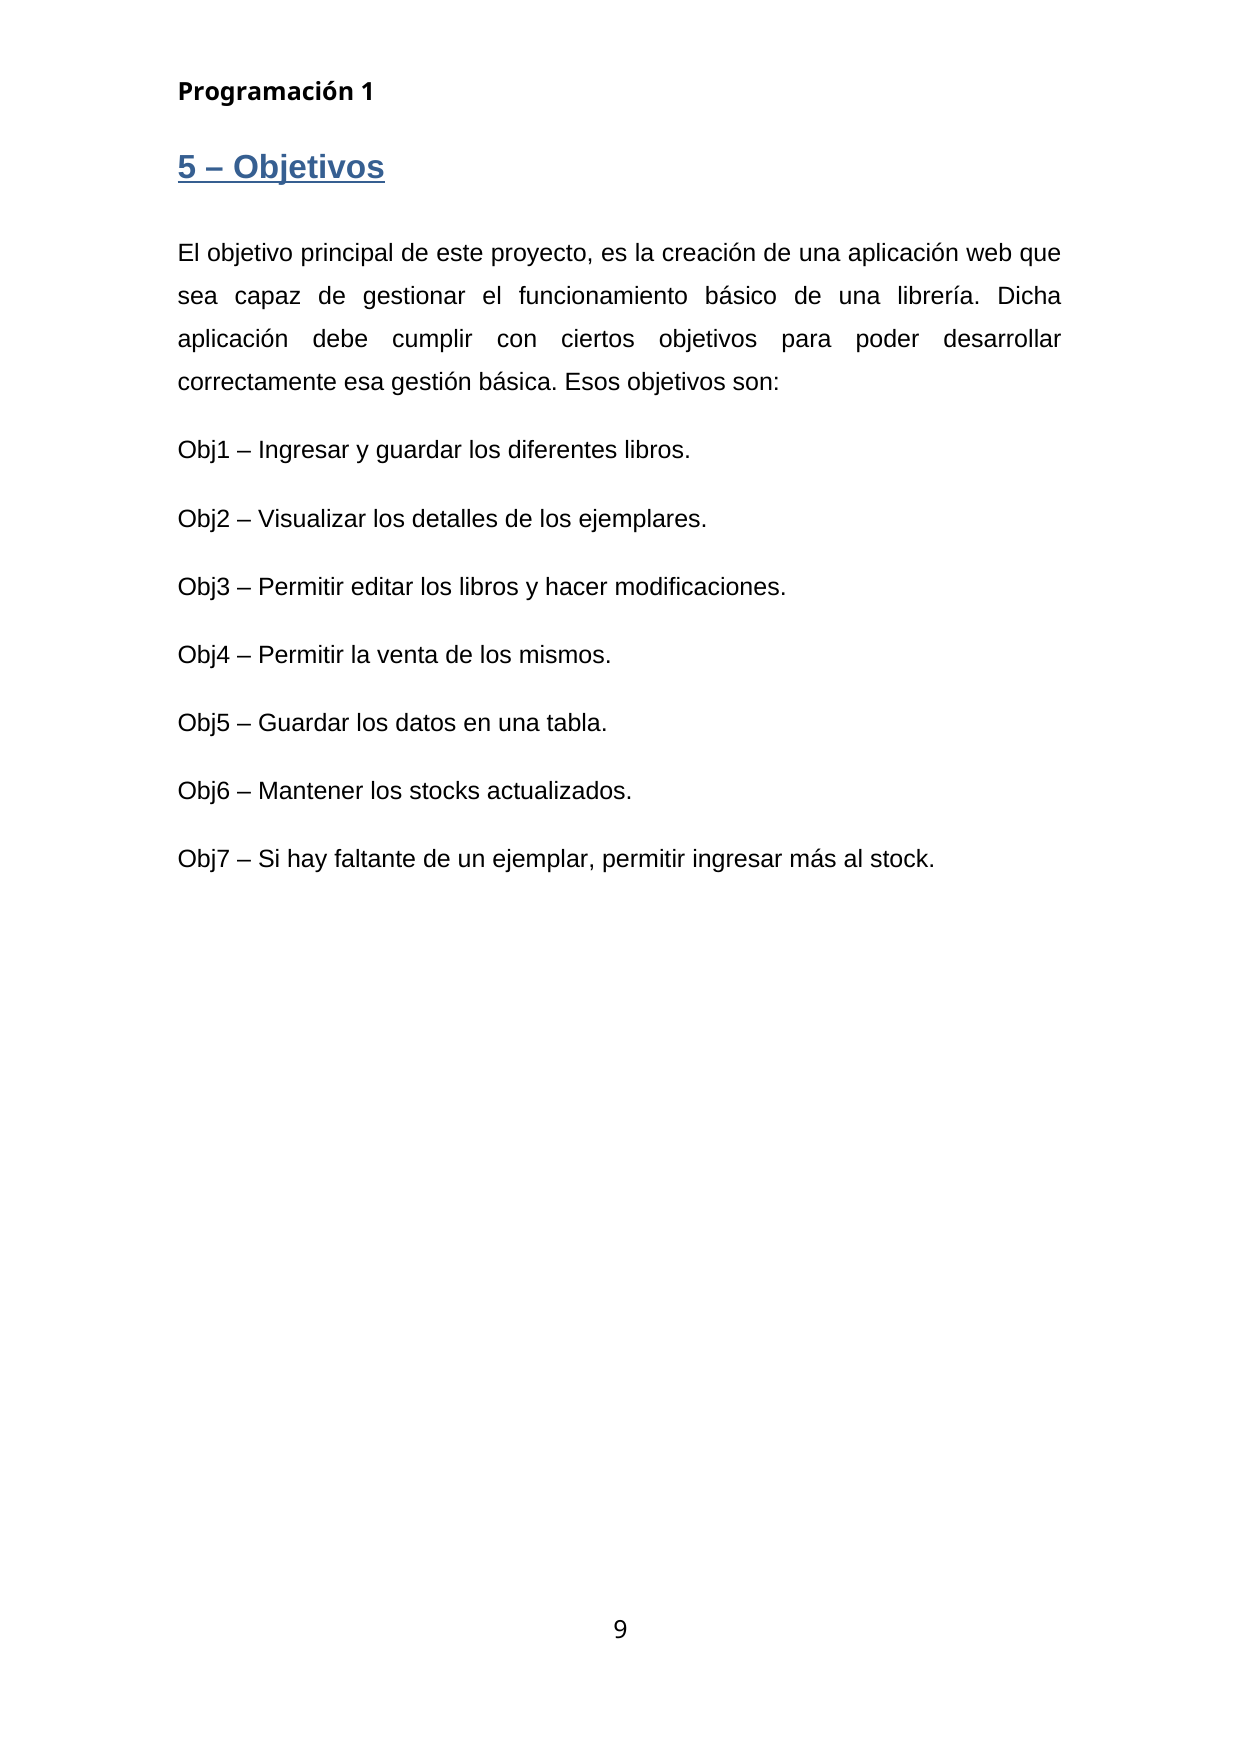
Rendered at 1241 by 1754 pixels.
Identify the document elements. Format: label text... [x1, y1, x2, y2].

text Obj4 – Permitir la venta de los mismos. [177, 640, 1063, 669]
text Obj7 – Si hay faltante de un ejemplar, permitir ingresar más al stock. [177, 844, 1063, 873]
text Obj2 – Visualizar los detalles de los ejemplares. [177, 504, 1063, 532]
text Obj6 – Mantener los stocks actualizados. [177, 776, 1063, 805]
text Obj1 – Ingresar y guardar los diferentes libros. [177, 436, 1063, 464]
subtitle 5 – Objetivos [177, 148, 1063, 186]
text El objetivo principal de este proyecto, es la creación de una aplicación web que sea capaz de gestionar el funcionamiento básico de una librería. Dicha aplicación debe cumplir con ciertos objetivos para poder desarrollar correctamente esa gestión básica. Esos objetivos son: [177, 238, 1063, 396]
text Obj3 – Permitir editar los libros y hacer modificaciones. [177, 572, 1063, 601]
text Obj5 – Guardar los datos en una tabla. [177, 708, 1063, 737]
